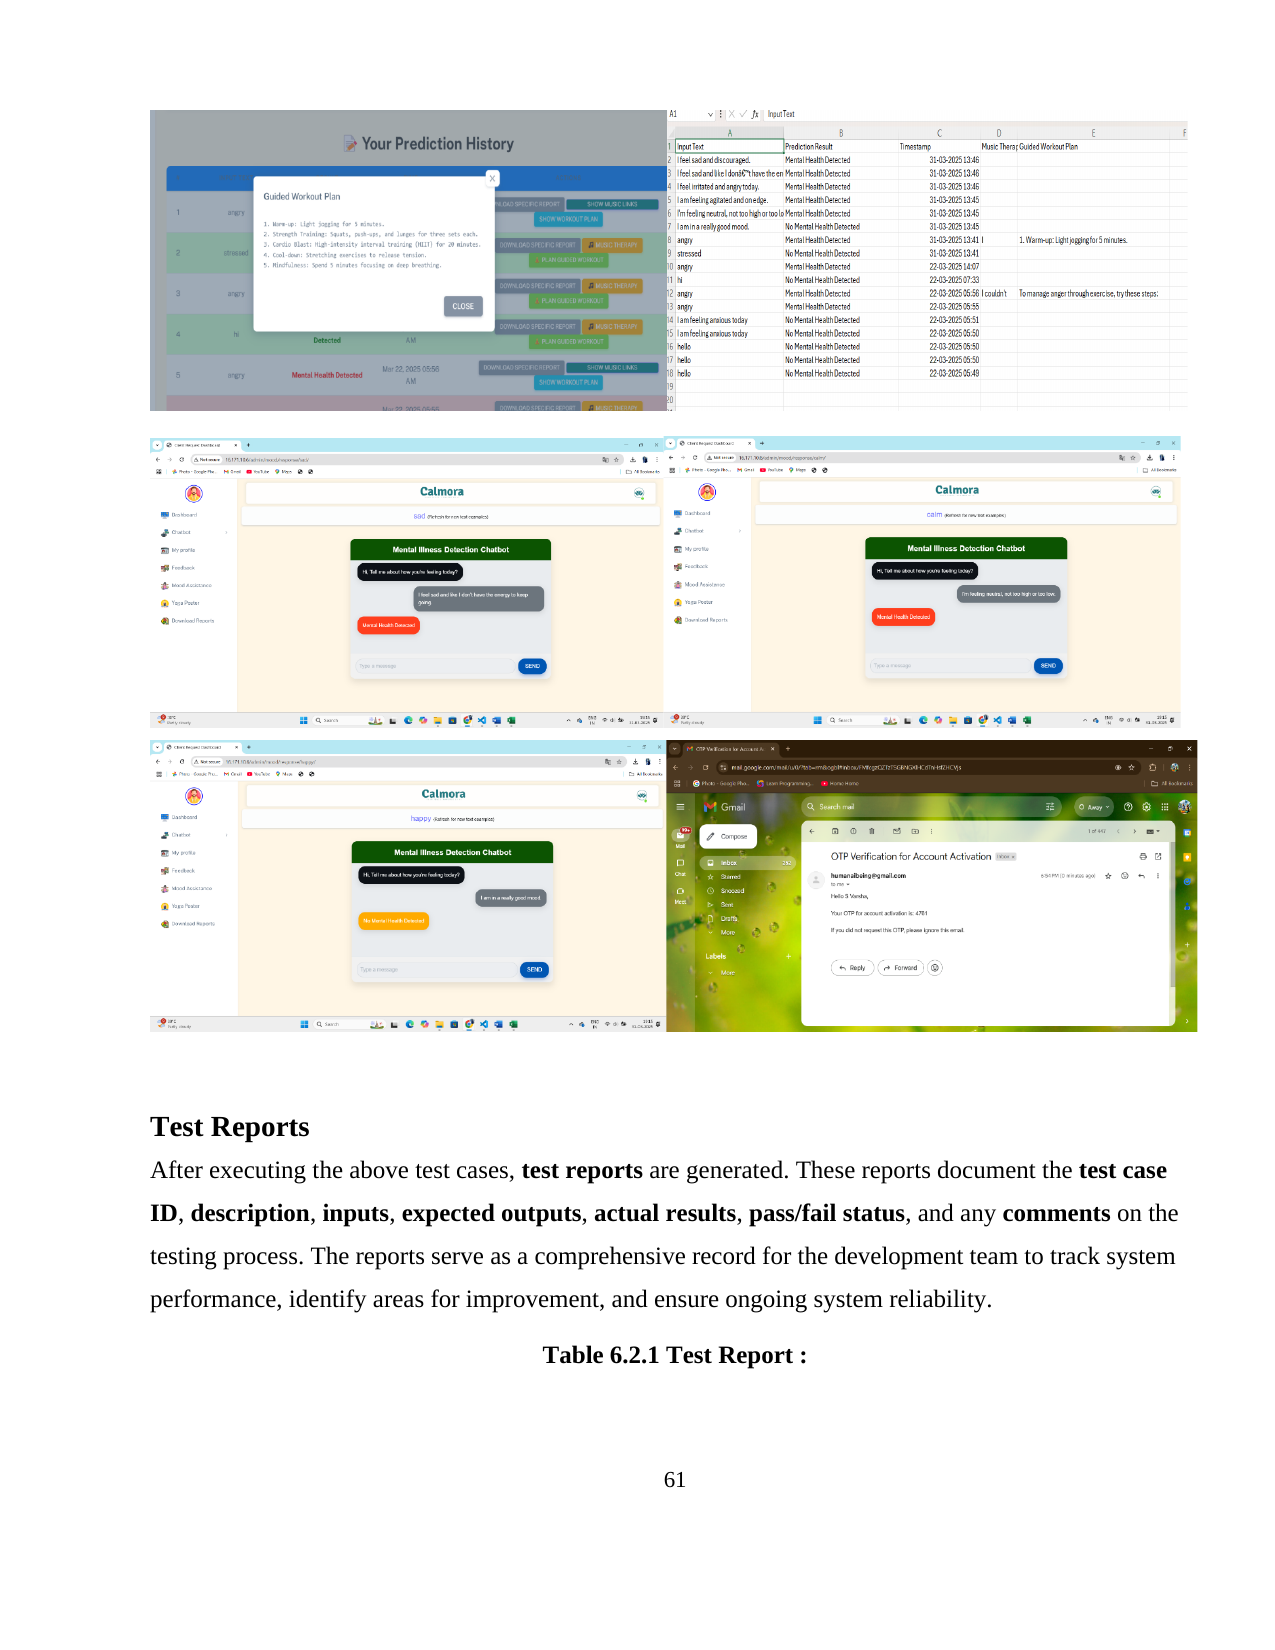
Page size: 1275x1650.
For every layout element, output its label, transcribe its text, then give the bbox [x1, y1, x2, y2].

text Table 6.2.1 Test Report : [150, 1340, 1200, 1369]
subtitle Test Reports [150, 1109, 928, 1142]
picture [150, 110, 1188, 411]
picture [150, 436, 1181, 728]
text After executing the above test cases, test reports are generated. These reports document the test case ID, description, inputs, expected outputs, actual results, pass/fail status, and any comments on the testing process. The reports serve as a comprehensive record for the development team to track system performance, identify areas for improvement, and ensure ongoing system reliability. [150, 1155, 1200, 1313]
picture [150, 740, 1198, 1032]
